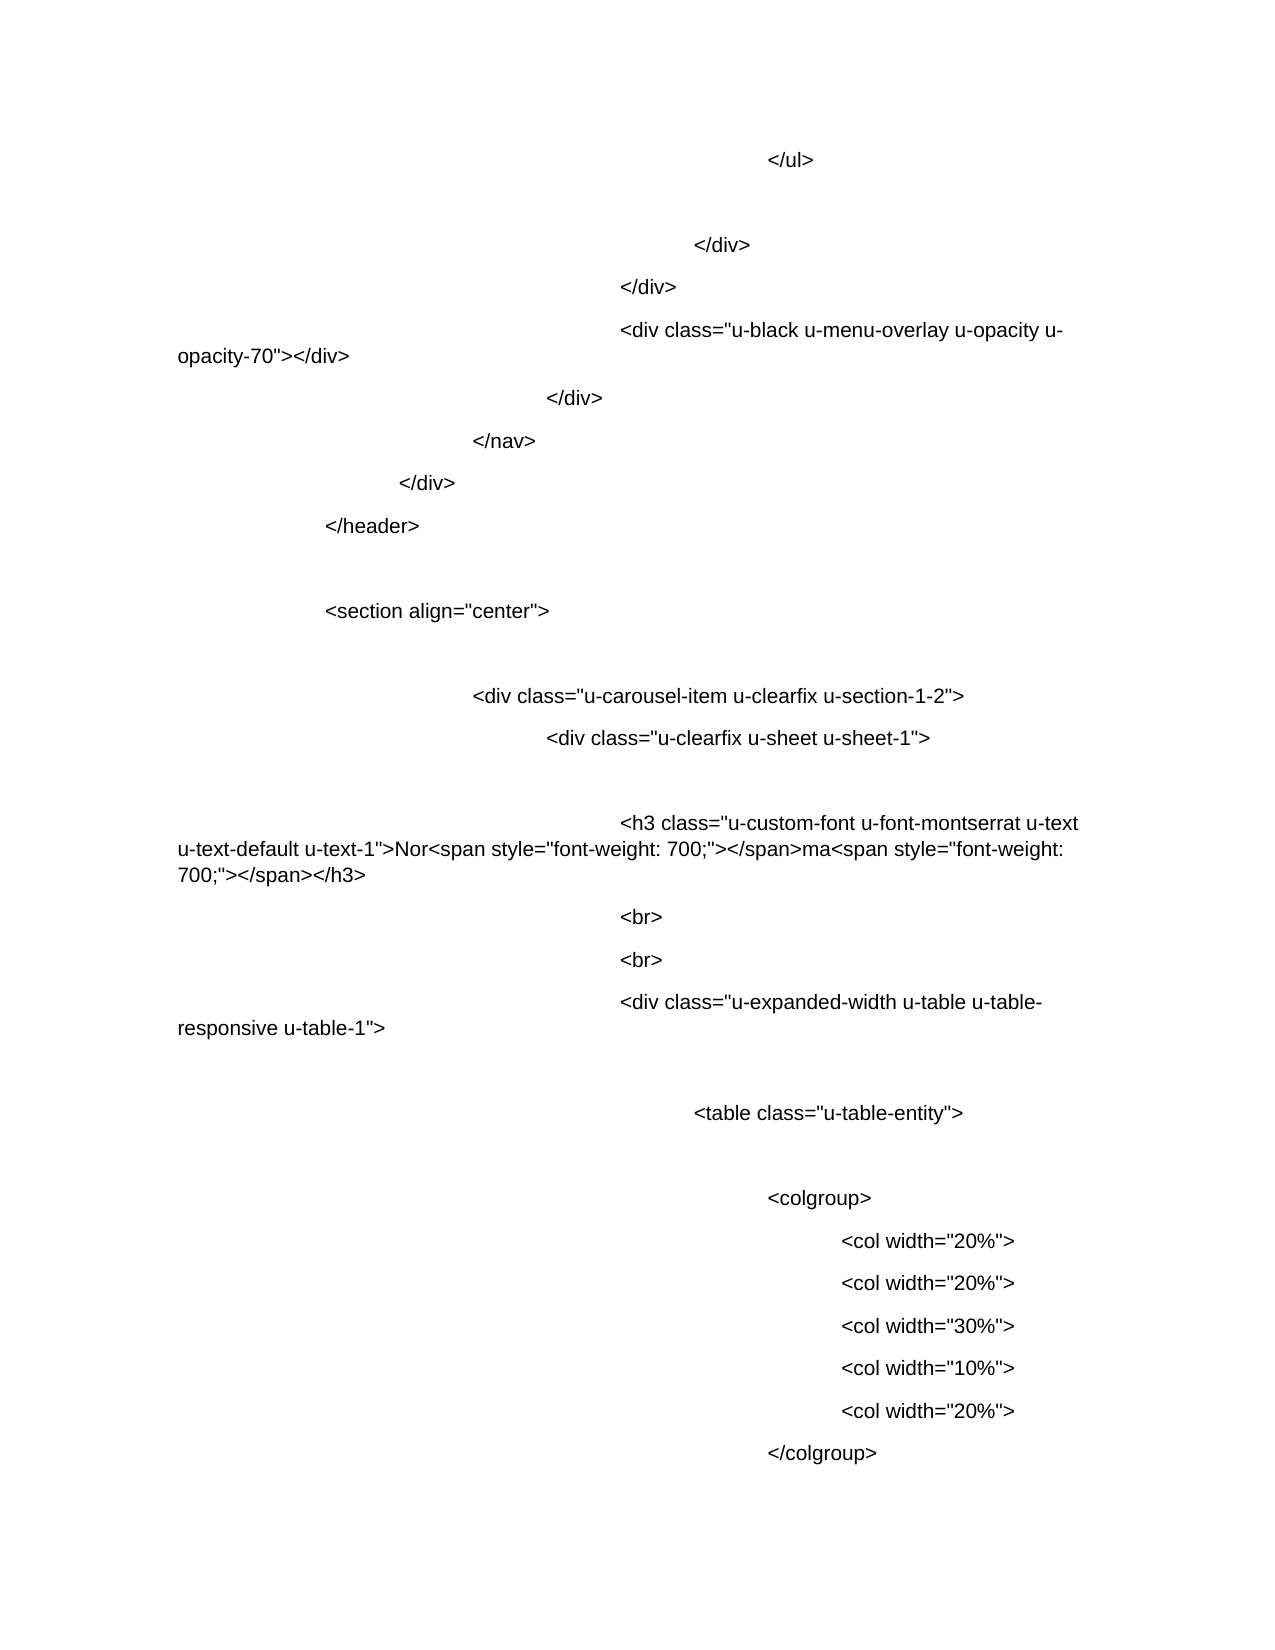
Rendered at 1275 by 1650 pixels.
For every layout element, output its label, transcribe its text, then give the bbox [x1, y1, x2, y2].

text <div class="u-black u-menu-overlay u-opacity u-opacity-70"></div> [177, 318, 1098, 367]
text <div class="u-clearfix u-sheet u-sheet-1"> [177, 726, 1098, 750]
text <col width="30%"> [177, 1313, 1098, 1337]
text <h3 class="u-custom-font u-font-montserrat u-text u-text-default u-text-1">Nor<span style="font-weight: 700;"></span>ma<span style="font-weight: 700;"></span></h3> [177, 811, 1098, 887]
text <colgroup> [177, 1186, 1098, 1210]
text <section align="center"> [177, 598, 1098, 622]
text </header> [177, 513, 1098, 537]
text <col width="20%"> [177, 1228, 1098, 1252]
text <br> [177, 905, 1098, 929]
text <br> [177, 948, 1098, 972]
text <div class="u-carousel-item u-clearfix u-section-1-2"> [177, 683, 1098, 707]
text </nav> [177, 428, 1098, 452]
text </colgroup> [177, 1441, 1098, 1465]
text <table class="u-table-entity"> [177, 1101, 1098, 1125]
text </div> [177, 233, 1098, 257]
text </ul> [177, 148, 1098, 172]
text <col width="20%"> [177, 1398, 1098, 1422]
text <div class="u-expanded-width u-table u-table-responsive u-table-1"> [177, 990, 1098, 1040]
text </div> [177, 275, 1098, 299]
text <col width="10%"> [177, 1356, 1098, 1380]
text </div> [177, 386, 1098, 410]
text </div> [177, 471, 1098, 495]
text <col width="20%"> [177, 1271, 1098, 1295]
